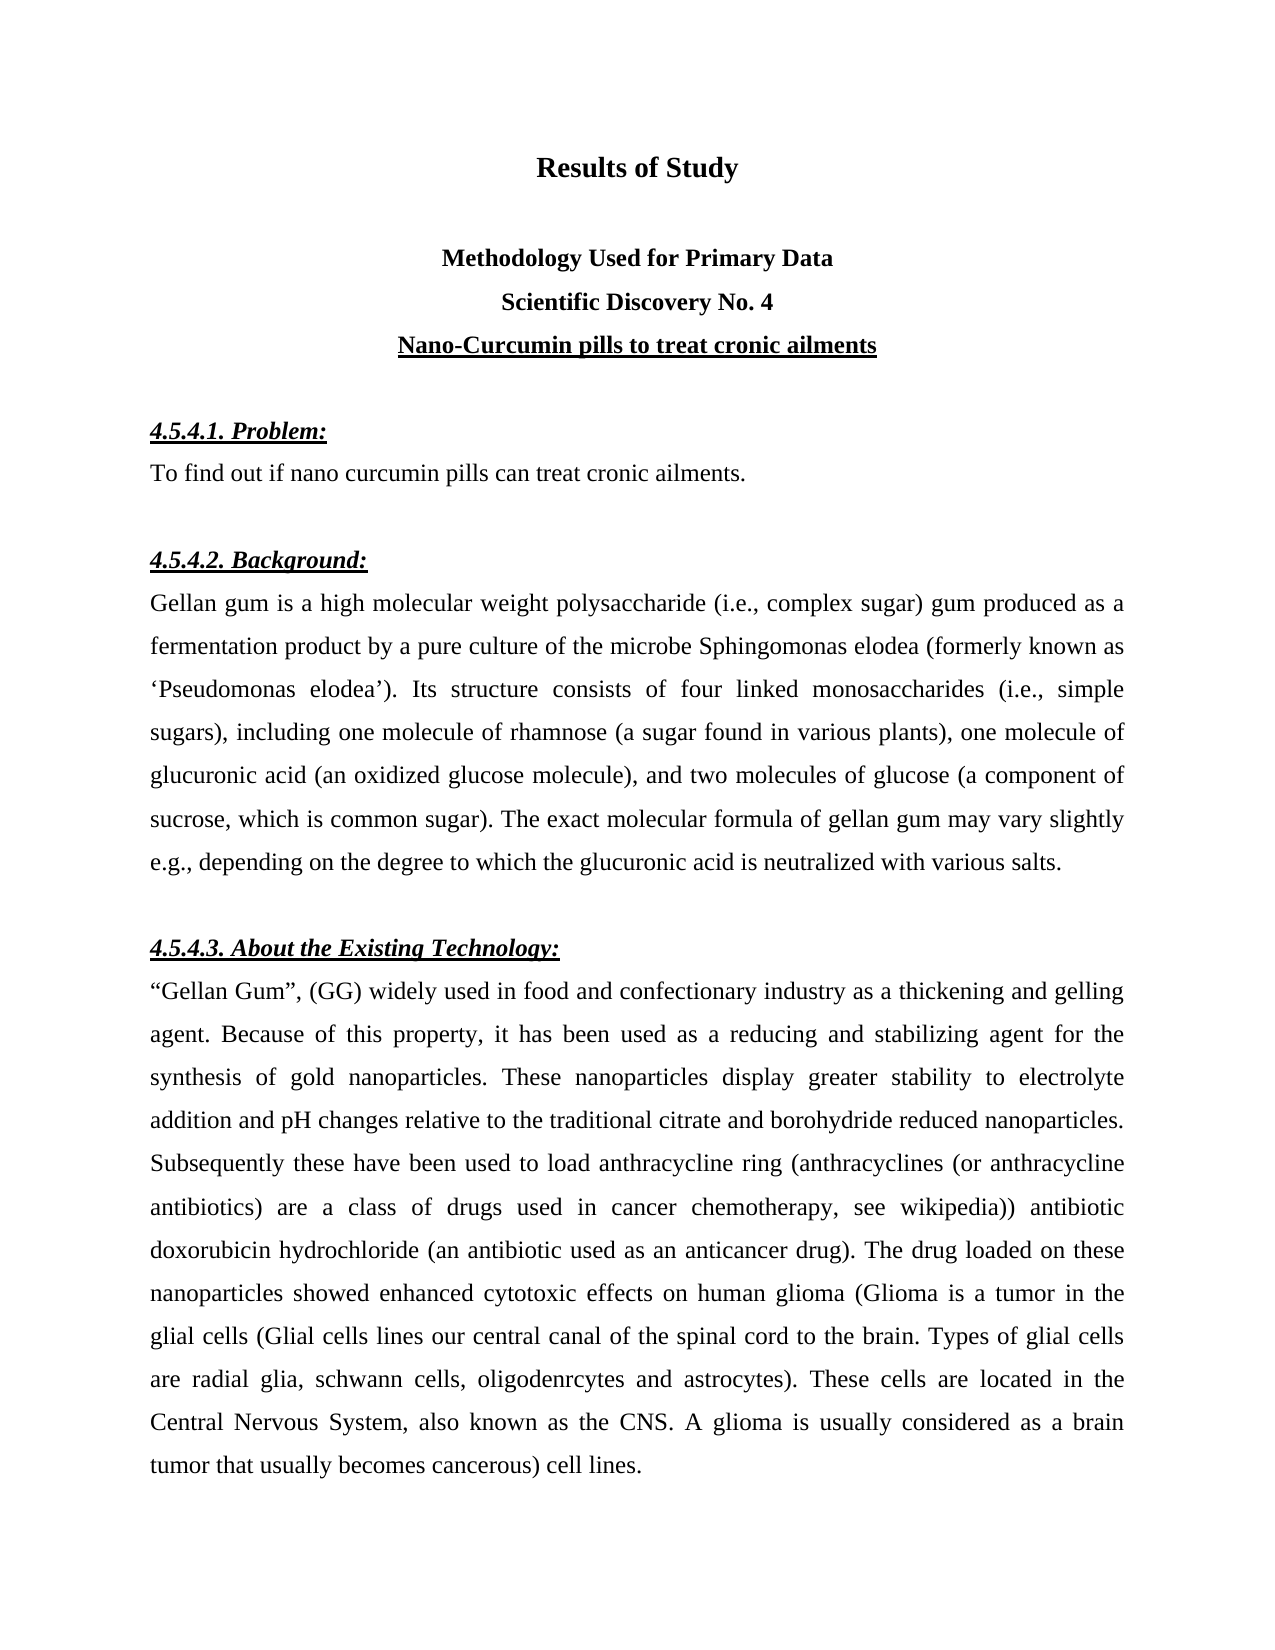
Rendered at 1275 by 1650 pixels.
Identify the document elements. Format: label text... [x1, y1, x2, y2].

text Nano-Curcumin pills to treat cronic ailments [264, 330, 1010, 358]
text To find out if nano curcumin pills can treat cronic ailments. [150, 458, 1148, 487]
text “Gellan Gum”, (GG) widely used in food and confectionary industry as a thickening and gelling agent. Because of this property, it has been used as a reducing and stabilizing agent for the synthesis of gold nanoparticles. These nanoparticles display greater stability to electrolyte addition and pH changes relative to the traditional citrate and borohydride reduced nanoparticles. Subsequently these have been used to load anthracycline ring (anthracyclines (or anthracycline antibiotics) are a class of drugs used in cancer chemotherapy, see wikipedia)) antibiotic doxorubicin hydrochloride (an antibiotic used as an anticancer drug). The drug loaded on these nanoparticles showed enhanced cytotoxic effects on human glioma (Glioma is a tumor in the glial cells (Glial cells lines our central canal of the spinal cord to the brain. Types of glial cells are radial glia, schwann cells, oligodenrcytes and astrocytes). These cells are located in the Central Nervous System, also known as the CNS. A glioma is usually considered as a brain tumor that usually becomes cancerous) cell lines. [150, 976, 1126, 1479]
text Gellan gum is a high molecular weight polysaccharide (i.e., complex sugar) gum produced as a fermentation product by a pure culture of the microbe Sphingomonas elodea (formerly known as ‘Pseudomonas elodea’). Its structure consists of four linked monosaccharides (i.e., simple sugars), including one molecule of rhamnose (a sugar found in various plants), one molecule of glucuronic acid (an oxidized glucose molecule), and two molecules of glucose (a component of sucrose, which is common sugar). The exact molecular formula of gellan gum may vary slightly e.g., depending on the degree to which the glucuronic acid is neutralized with various salts. [150, 588, 1126, 876]
subtitle Results of Study [265, 150, 1010, 183]
subtitle Methodology Used for Primary Data Scientific Discovery No. 4 [441, 243, 833, 315]
subtitle About the Existing Technology: [150, 933, 1148, 962]
subtitle Problem: [150, 416, 1148, 445]
subtitle Background: [150, 545, 1148, 574]
